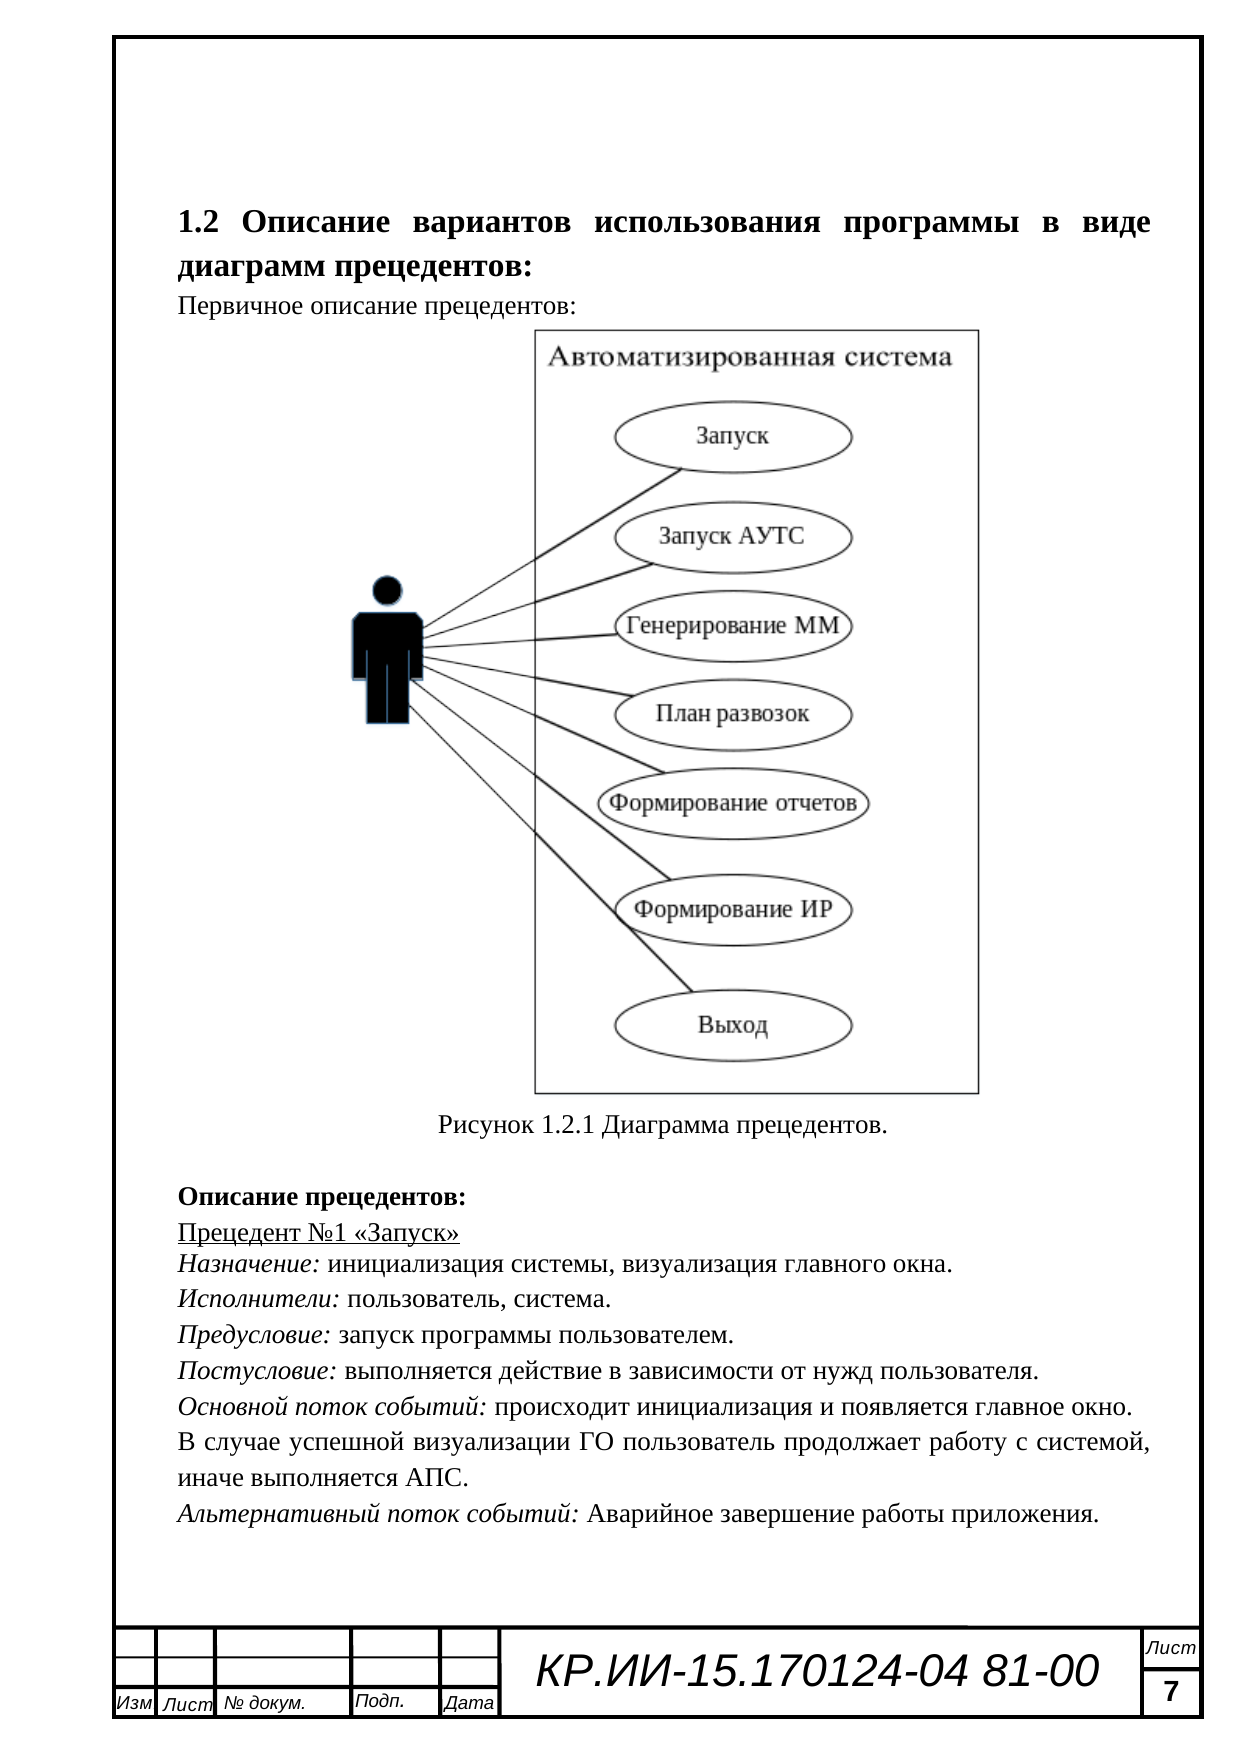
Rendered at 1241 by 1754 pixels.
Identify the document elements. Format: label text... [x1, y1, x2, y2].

list Рисунок 1.2.1 Диаграмма прецедентов. [177, 1108, 1152, 1140]
text Постусловие: выполняется действие в зависимости от нужд пользователя. [177, 1354, 1152, 1385]
text Прецедент №1 «Запуск» [177, 1216, 1152, 1247]
list В случае успешной визуализации ГО пользователь продолжает работу с системой, иначе выполняется АПС. [177, 1426, 1152, 1492]
text Предусловие: запуск программы пользователем. [177, 1318, 1152, 1349]
text Назначение: инициализация системы, визуализация главного окна. [177, 1247, 1152, 1278]
text 1.2 Описание вариантов использования программы в виде диаграмм прецедентов: [177, 201, 1152, 284]
text Исполнители: пользователь, система. [177, 1283, 1152, 1314]
text Описание прецедентов: [177, 1180, 1152, 1211]
list Первичное описание прецедентов: [177, 289, 1152, 321]
list Альтернативный поток событий: Аварийное завершение работы приложения. [177, 1497, 1152, 1528]
list Основной поток событий: происходит инициализация и появляется главное окно. [177, 1390, 1152, 1421]
